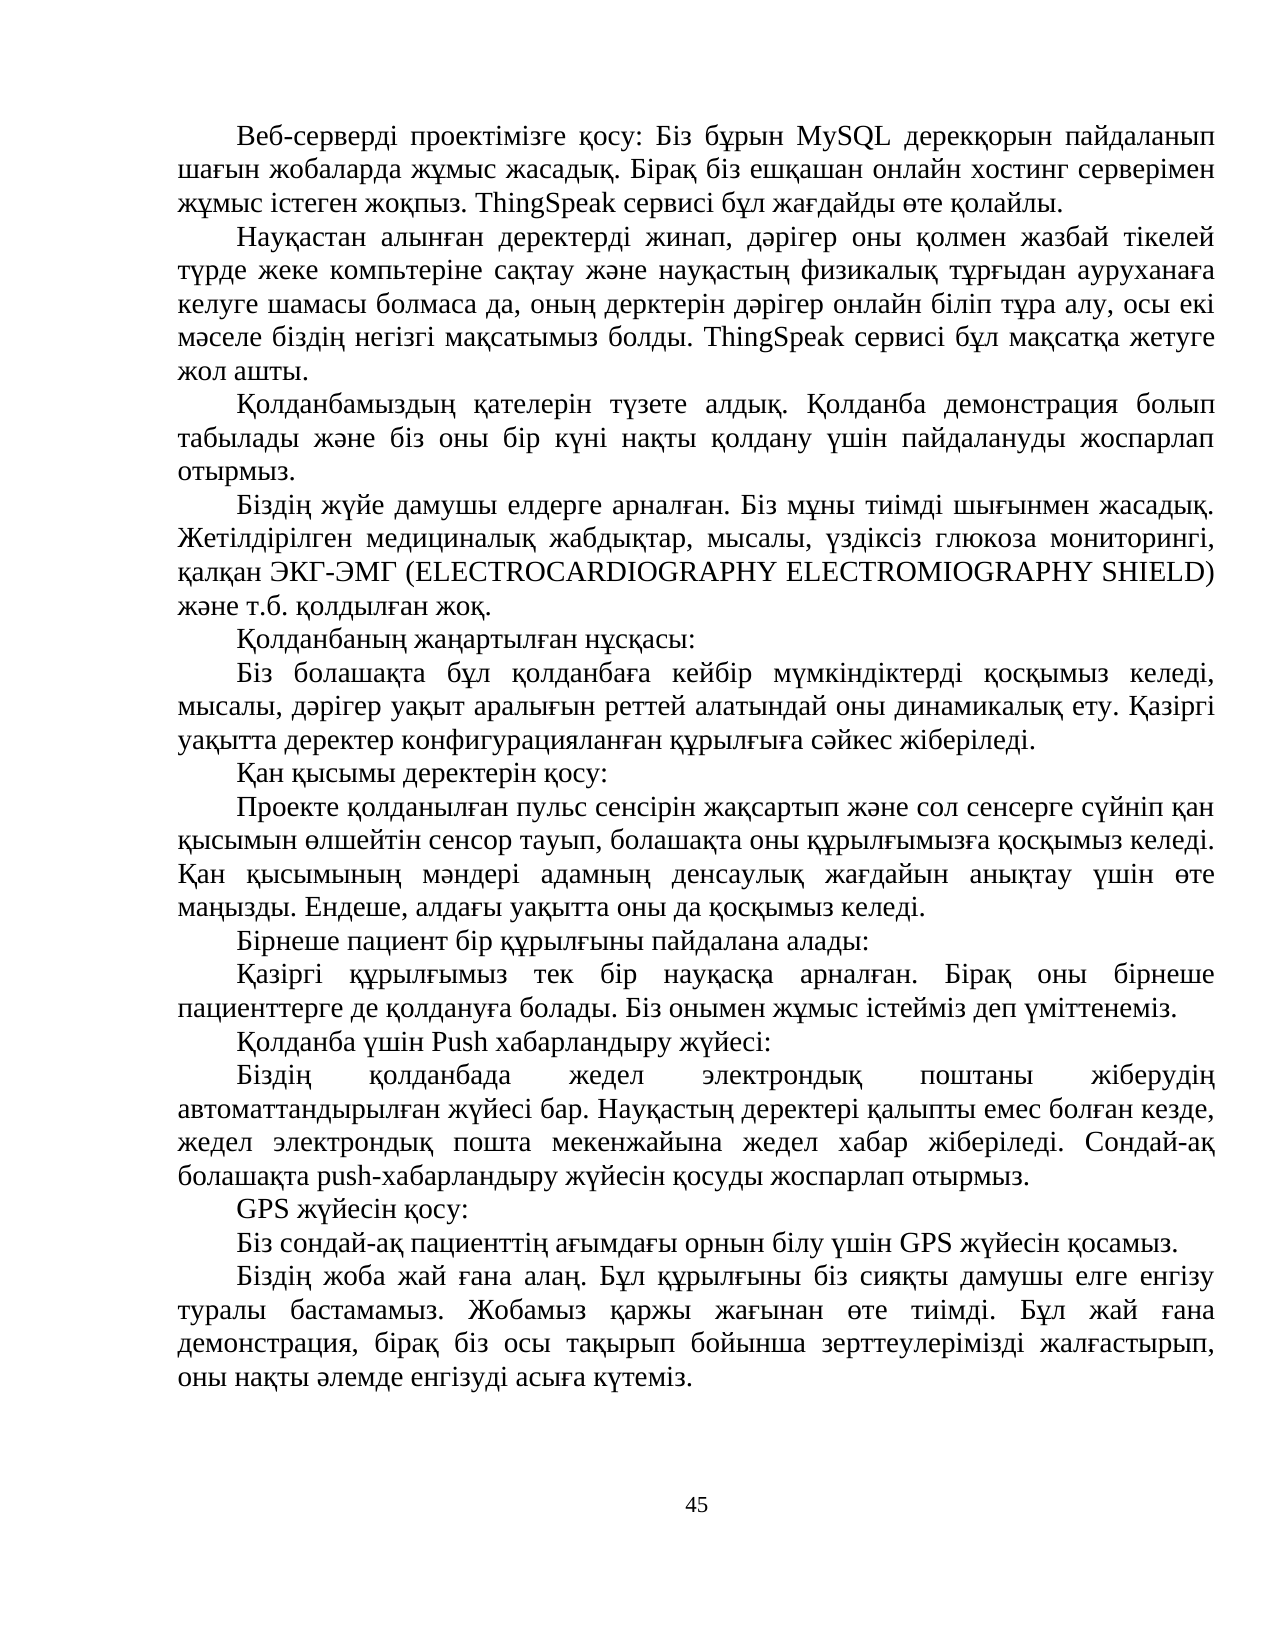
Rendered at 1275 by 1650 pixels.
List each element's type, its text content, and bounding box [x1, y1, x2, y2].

text Қазіргі құрылғымыз тек бір науқасқа арналған. Бірақ оны бірнеше пациенттерге де қолдануға болады. Біз онымен жұмыс істейміз деп үміттенеміз. [177, 957, 1216, 1024]
text Бірнеше пациент бір құрылғыны пайдалана алады: [177, 923, 1216, 957]
text Қолданбамыздың қателерін түзете алдық. Қолданба демонстрация болып табылады және біз оны бір күні нақты қолдану үшін пайдалануды жоспарлап отырмыз. [177, 386, 1216, 487]
text Біз болашақта бұл қолданбаға кейбір мүмкіндіктерді қосқымыз келеді, мысалы, дәрігер уақыт аралығын реттей алатындай оны динамикалық ету. Қазіргі уақытта деректер конфигурацияланған құрылғыға сәйкес жіберіледі. [177, 655, 1216, 755]
text Қолданба үшін Push хабарландыру жүйесі: [177, 1024, 1216, 1057]
text Біздің жоба жай ғана алаң. Бұл құрылғыны біз сияқты дамушы елге енгізу туралы бастамамыз. Жобамыз қаржы жағынан өте тиімді. Бұл жай ғана демонстрация, бірақ біз осы тақырып бойынша зерттеулерімізді жалғастырып, оны нақты әлемде енгізуді асыға күтеміз. [177, 1258, 1216, 1393]
text Проекте қолданылған пульс сенсірін жақсартып және сол сенсерге сүйніп қан қысымын өлшейтін сенсор тауып, болашақта оны құрылғымызға қосқымыз келеді. Қан қысымының мәндері адамның денсаулық жағдайын анықтау үшін өте маңызды. Ендеше, алдағы уақытта оны да қосқымыз келеді. [177, 789, 1216, 923]
text Науқастан алынған деректерді жинап, дәрігер оны қолмен жазбай тікелей түрде жеке компьтеріне сақтау және науқастың физикалық тұрғыдан ауруханаға келуге шамасы болмаса да, оның дерктерін дәрігер онлайн біліп тұра алу, осы екі мәселе біздің негізгі мақсатымыз болды. ThingSpeak сервисі бұл мақсатқа жетуге жол ашты. [177, 219, 1216, 386]
text Біздің жүйе дамушы елдерге арналған. Біз мұны тиімді шығынмен жасадық. Жетілдірілген медициналық жабдықтар, мысалы, үздіксіз глюкоза мониторингі, қалқан ЭКГ-ЭМГ (ELECTROCARDIOGRAPHY ELECTROMIOGRAPHY SHIELD) және т.б. қолдылған жоқ. [177, 487, 1216, 621]
text GPS жүйесін қосy: [177, 1191, 1216, 1225]
text Біздің қолданбада жедел электрондық поштаны жіберудің автоматтандырылған жүйесі бар. Науқастың деректері қалыпты емес болған кезде, жедел электрондық пошта мекенжайына жедел хабар жіберіледі. Сондай-ақ болашақта push-хабарландыру жүйесін қосуды жоспарлап отырмыз. [177, 1057, 1216, 1191]
text Веб-серверді проектімізге қосу: Біз бұрын MySQL дерекқорын пайдаланып шағын жобаларда жұмыс жасадық. Бірақ біз ешқашан онлайн хостинг серверімен жұмыс істеген жоқпыз. ThingSpeak сервисі бұл жағдайды өте қолайлы. [177, 118, 1216, 219]
text Қан қысымы деректерін қосу: [177, 755, 1216, 789]
text Қолданбаның жаңартылған нұсқасы: [177, 621, 1216, 655]
text Біз сондай-ақ пациенттің ағымдағы орнын білу үшін GPS жүйесін қосамыз. [177, 1225, 1216, 1258]
